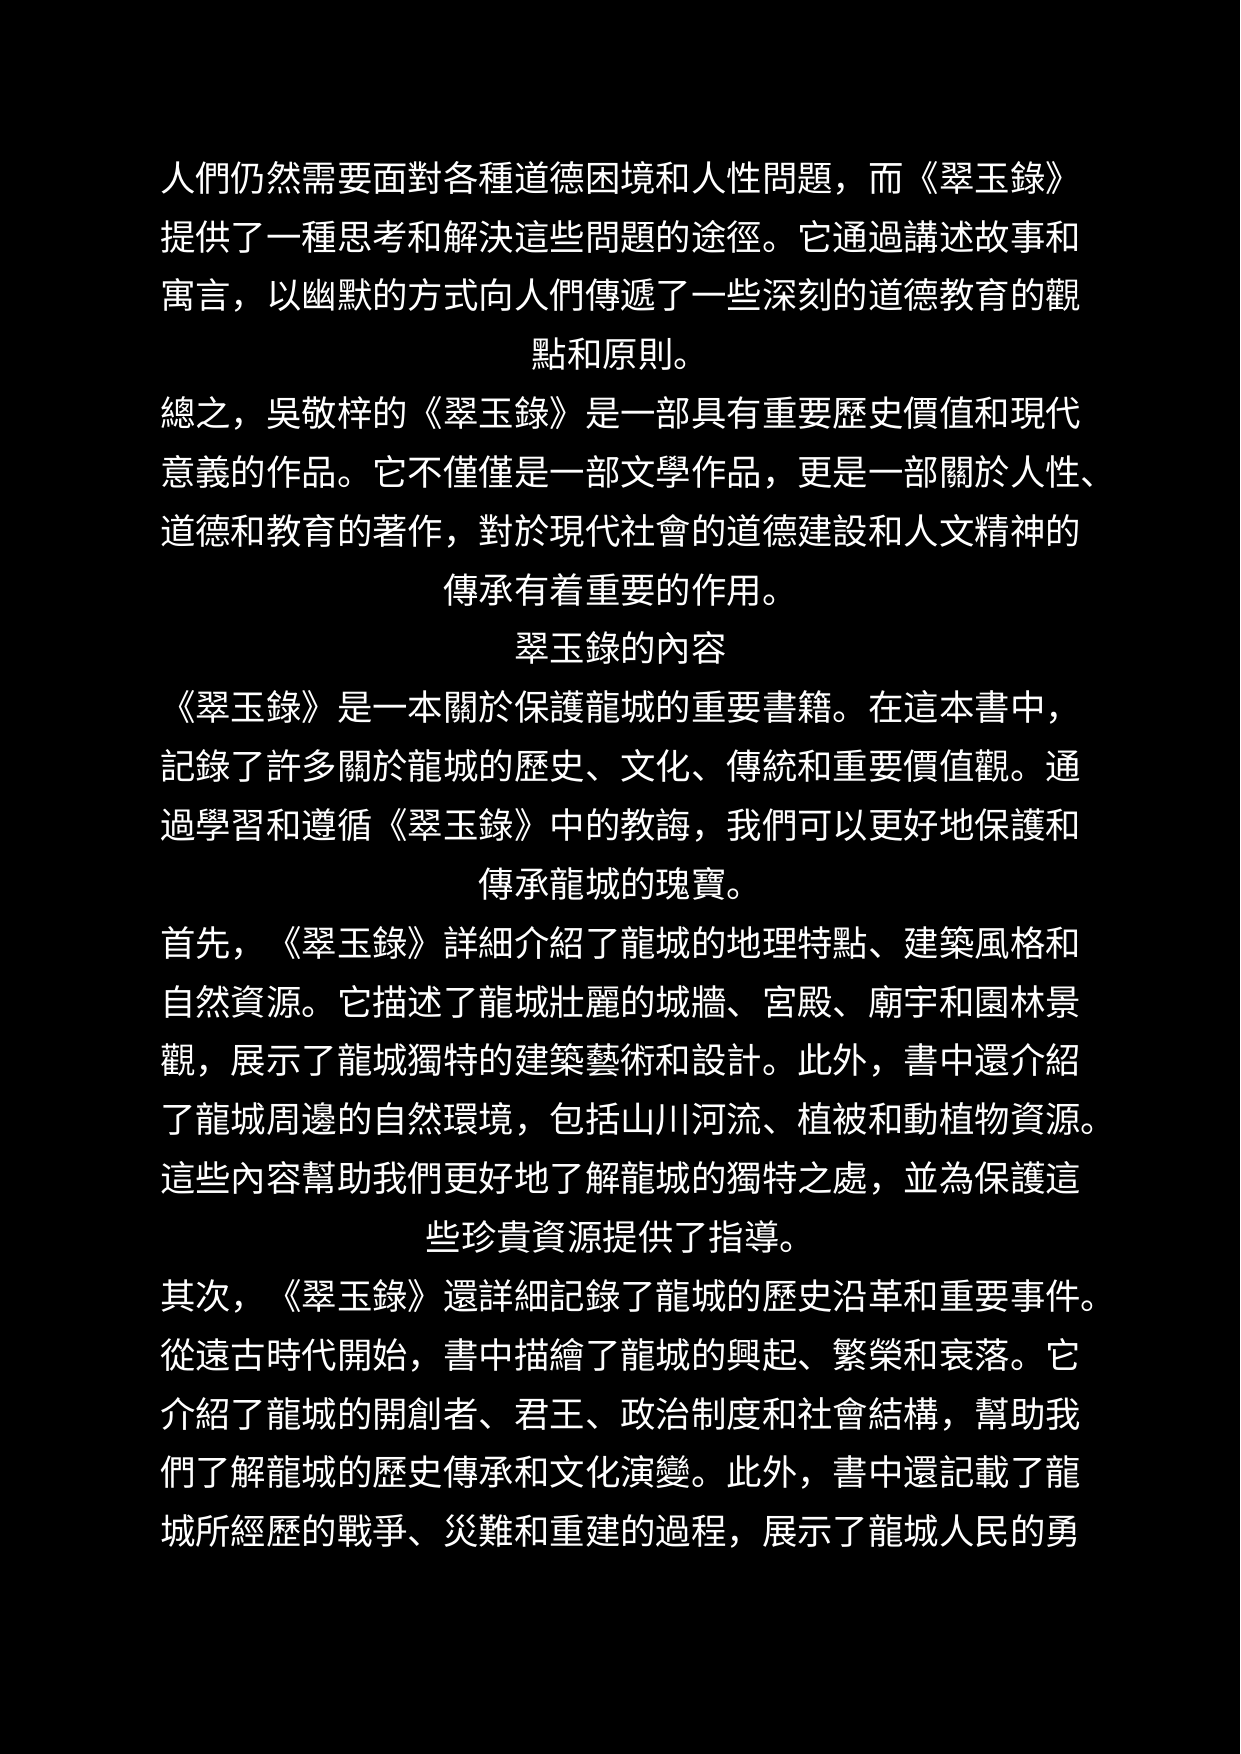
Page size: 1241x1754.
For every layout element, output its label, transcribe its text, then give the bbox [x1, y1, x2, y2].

text 翠玉錄的內容 [150, 621, 1090, 672]
text 首先，《翠玉錄》詳細介紹了龍城的地理特點、建築風格和自然資源。它描述了龍城壯麗的城牆、宮殿、廟宇和園林景觀，展示了龍城獨特的建築藝術和設計。此外，書中還介紹了龍城周邊的自然環境，包括山川河流、植被和動植物資源。這些內容幫助我們更好地了解龍城的獨特之處，並為保護這些珍貴資源提供了指導。 [150, 915, 1090, 1261]
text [150, 1268, 1090, 1555]
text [150, 150, 1090, 378]
text 《翠玉錄》是一本關於保護龍城的重要書籍。在這本書中，記錄了許多關於龍城的歷史、文化、傳統和重要價值觀。通過學習和遵循《翠玉錄》中的教誨，我們可以更好地保護和傳承龍城的瑰寶。 [150, 680, 1090, 907]
text 總之，吳敬梓的《翠玉錄》是一部具有重要歷史價值和現代意義的作品。它不僅僅是一部文學作品，更是一部關於人性、道德和教育的著作，對於現代社會的道德建設和人文精神的傳承有着重要的作用。 [150, 385, 1090, 613]
